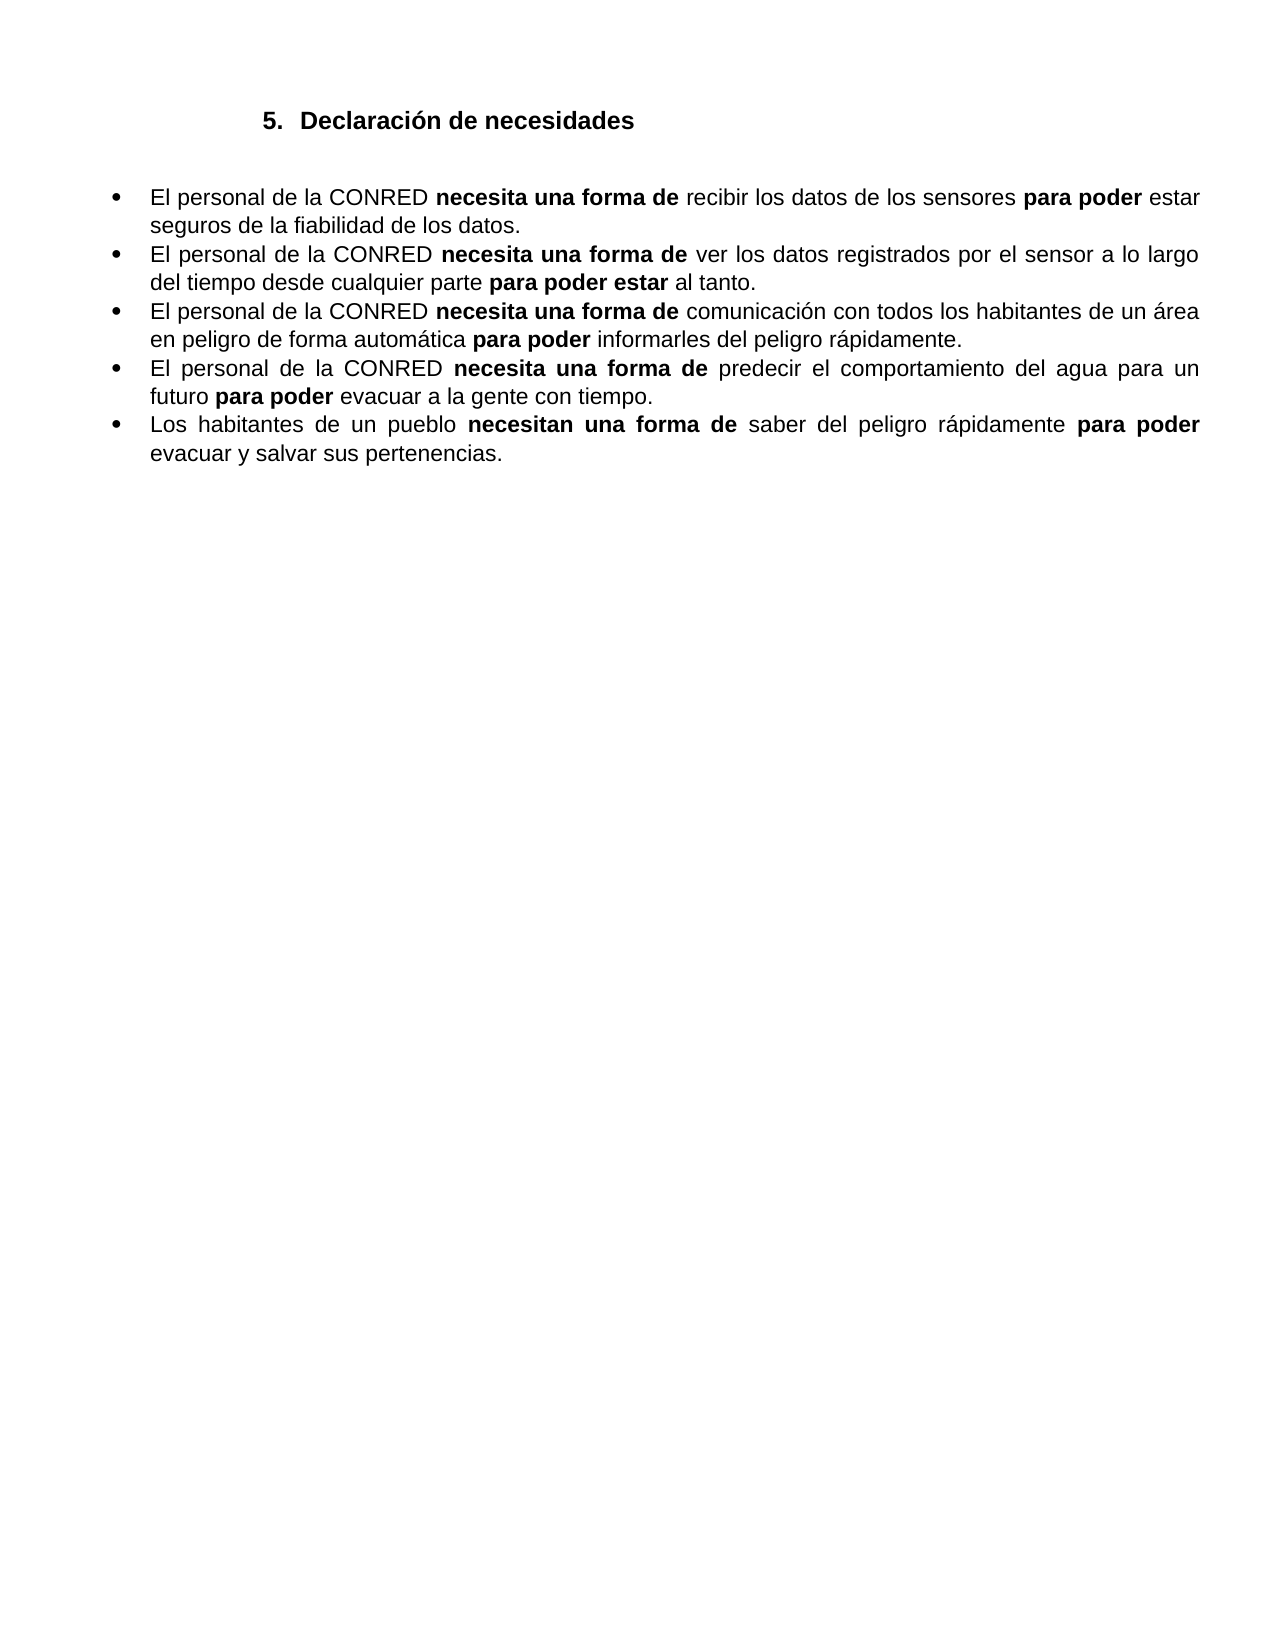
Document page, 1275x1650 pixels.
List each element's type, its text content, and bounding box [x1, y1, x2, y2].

list El personal de la CONRED necesita una forma de comunicación con todos los habitantes de un área en peligro de forma automática para poder informarles del peligro rápidamente. [112, 298, 1200, 352]
list El personal de la CONRED necesita una forma de ver los datos registrados por el sensor a lo largo del tiempo desde cualquier parte para poder estar al tanto. [112, 241, 1200, 296]
list El personal de la CONRED necesita una forma de predecir el comportamiento del agua para un futuro para poder evacuar a la gente con tiempo. [112, 354, 1200, 409]
list El personal de la CONRED necesita una forma de recibir los datos de los sensores para poder estar seguros de la fiabilidad de los datos. [112, 184, 1200, 239]
list Los habitantes de un pueblo necesitan una forma de saber del peligro rápidamente para poder evacuar y salvar sus pertenencias. [112, 411, 1200, 466]
subtitle Declaración de necesidades [262, 106, 1200, 135]
